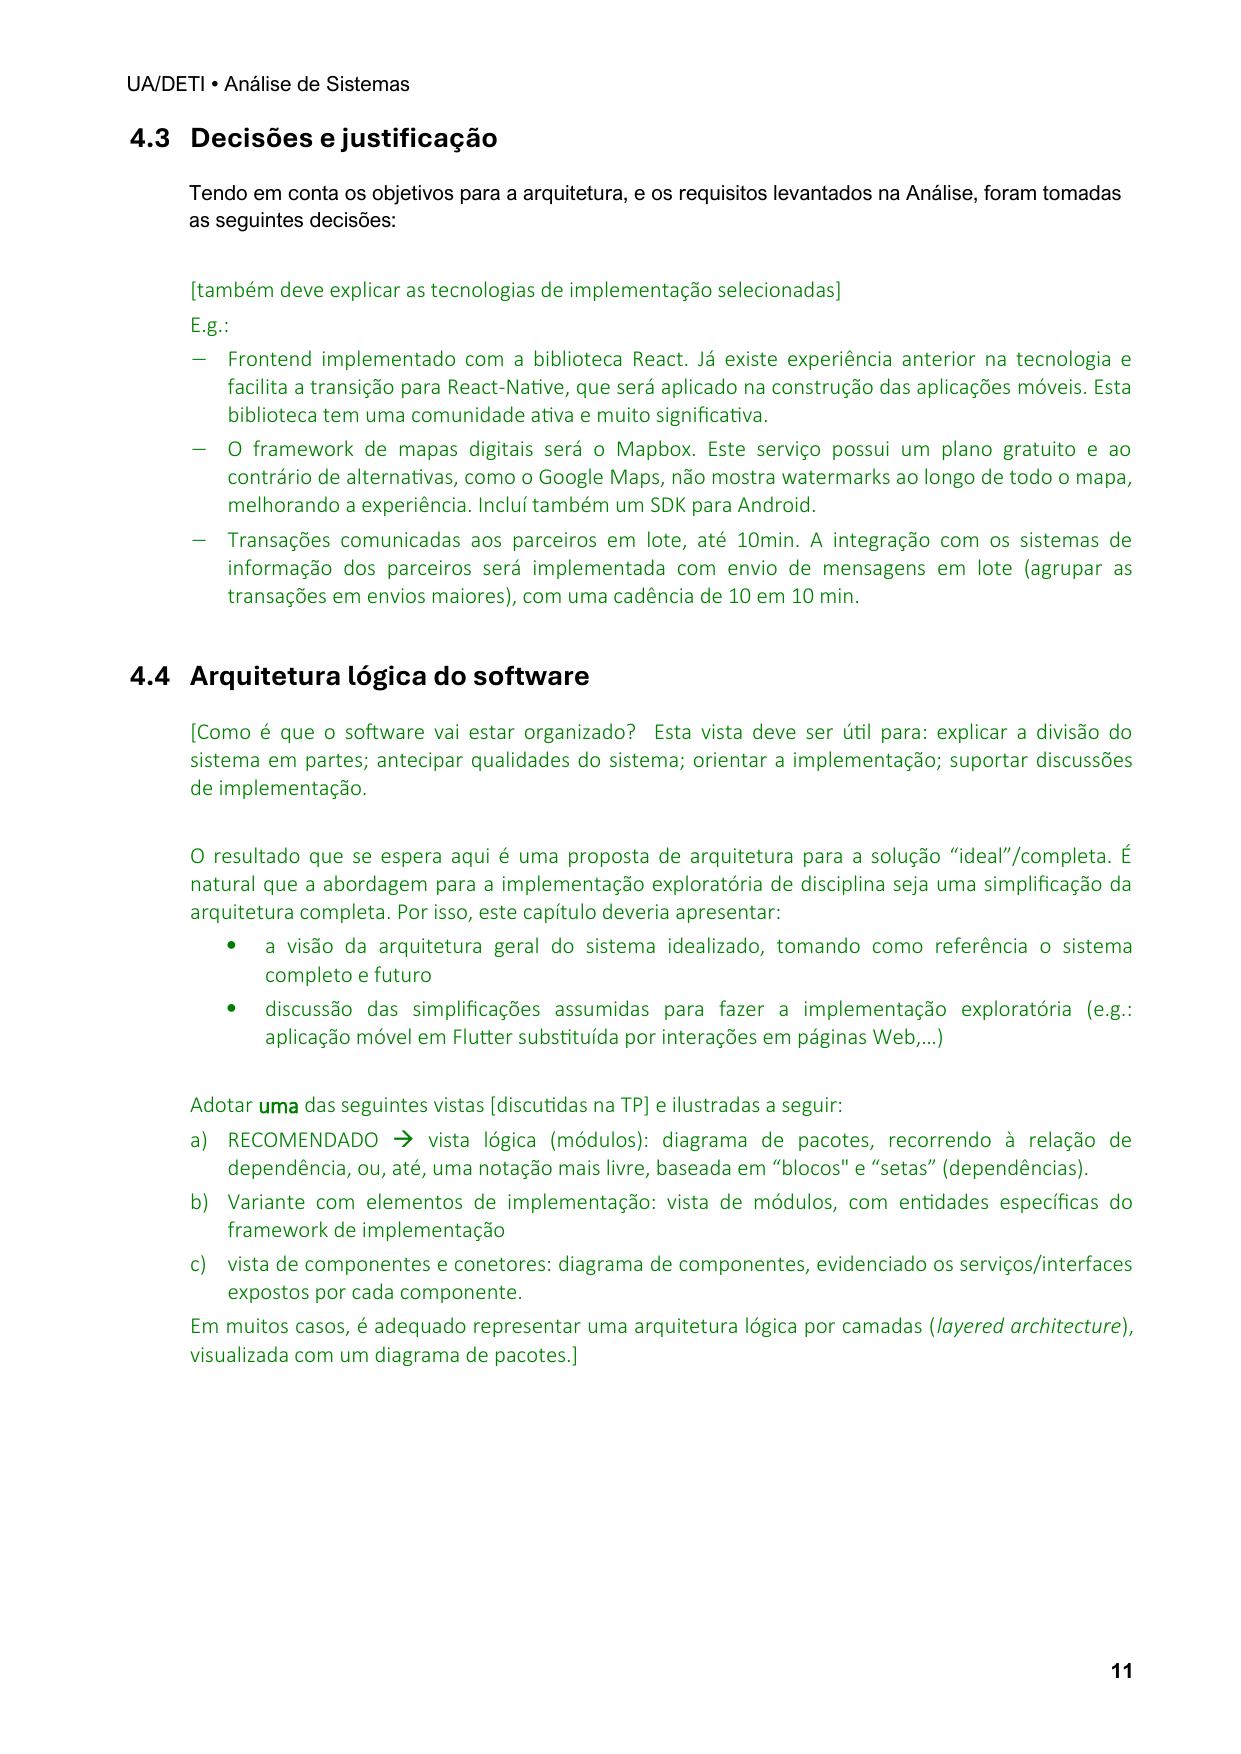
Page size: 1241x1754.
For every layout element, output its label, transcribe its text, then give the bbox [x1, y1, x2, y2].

text E.g.: [190, 310, 1134, 338]
text O resultado que se espera aqui é uma proposta de arquitetura para a solução “ideal”/completa. É natural que a abordagem para a implementação exploratória de disciplina seja uma simplificação da arquitetura completa. Por isso, este capítulo deveria apresentar: [190, 841, 1134, 925]
list O framework de mapas digitais será o Mapbox. Este serviço possui um plano gratuito e ao contrário de alternativas, como o Google Maps, não mostra watermarks ao longo de todo o mapa, melhorando a experiência. Incluí também um SDK para Android. [190, 434, 1134, 518]
subtitle Decisões e justificação [130, 121, 1075, 154]
list discussão das simplificações assumidas para fazer a implementação exploratória (e.g.: aplicação móvel em Flutter substituída por interações em páginas Web,…) [227, 994, 1134, 1050]
list RECOMENDADO vista lógica (módulos): diagrama de pacotes, recorrendo à relação de dependência, ou, até, uma notação mais livre, baseada em “blocos" e “setas” (dependências). [190, 1125, 1134, 1181]
text Tendo em conta os objetivos para a arquitetura, e os requisitos levantados na Análise, foram tomadas as seguintes decisões: [189, 179, 1134, 232]
text Em muitos casos, é adequado representar uma arquitetura lógica por camadas (layered architecture), visualizada com um diagrama de pacotes.] [190, 1312, 1134, 1368]
list vista de componentes e conetores: diagrama de componentes, evidenciado os serviços/interfaces expostos por cada componente. [190, 1249, 1134, 1305]
text [Como é que o software vai estar organizado? Esta vista deve ser útil para: explicar a divisão do sistema em partes; antecipar qualidades do sistema; orientar a implementação; suportar discussões de implementação. [190, 717, 1134, 801]
list Transações comunicadas aos parceiros em lote, até 10min. A integração com os sistemas de informação dos parceiros será implementada com envio de mensagens em lote (agrupar as transações em envios maiores), com uma cadência de 10 em 10 min. [190, 525, 1134, 609]
text [também deve explicar as tecnologias de implementação selecionadas] [190, 276, 1134, 303]
list Variante com elementos de implementação: vista de módulos, com entidades específicas do framework de implementação [190, 1187, 1134, 1243]
subtitle Arquitetura lógica do software [130, 659, 1075, 692]
list a visão da arquitetura geral do sistema idealizado, tomando como referência o sistema completo e futuro [227, 932, 1134, 988]
list Frontend implementado com a biblioteca React. Já existe experiência anterior na tecnologia e facilita a transição para React-Native, que será aplicado na construção das aplicações móveis. Esta biblioteca tem uma comunidade ativa e muito significativa. [190, 344, 1134, 428]
text Adotar uma das seguintes vistas [discutidas na TP] e ilustradas a seguir: [190, 1091, 1134, 1118]
